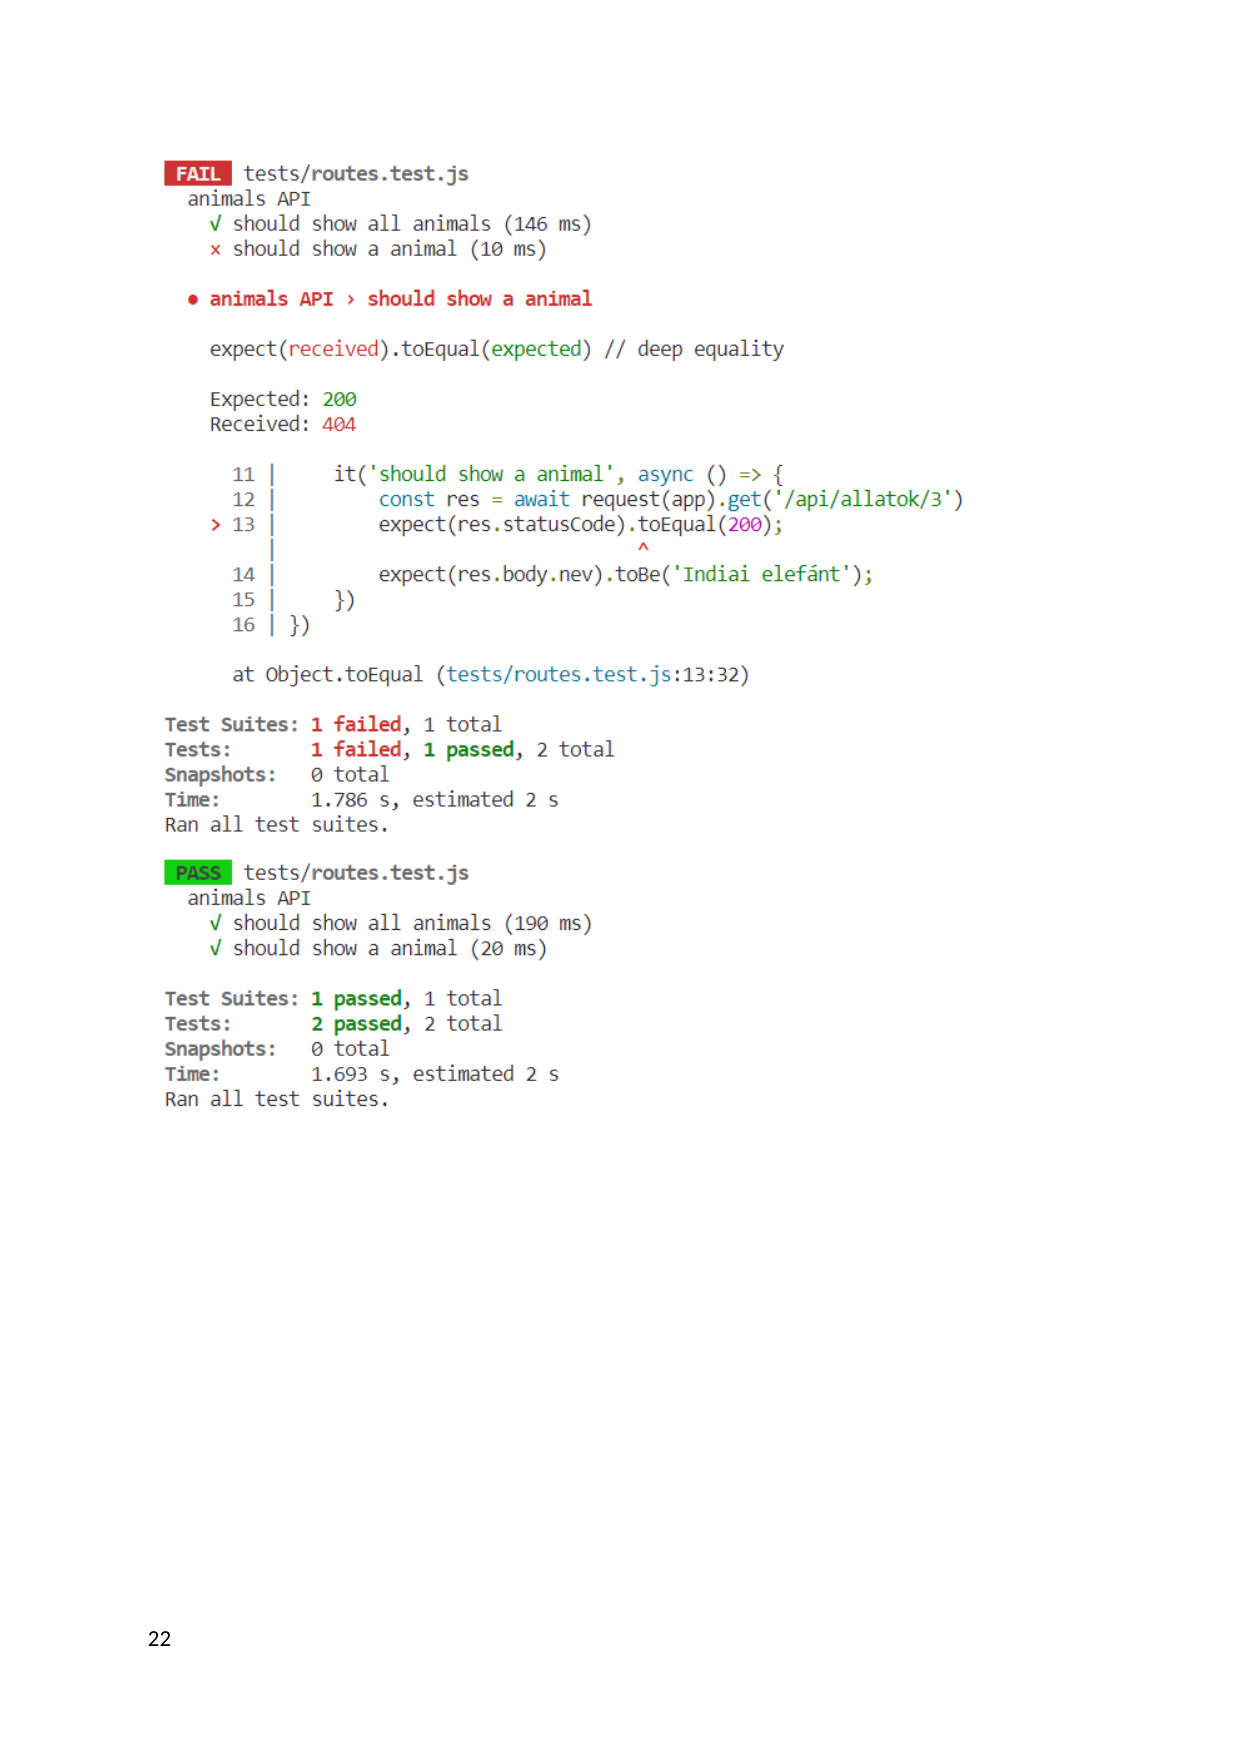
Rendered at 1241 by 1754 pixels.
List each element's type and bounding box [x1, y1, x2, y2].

picture [147, 841, 653, 1115]
picture [147, 147, 1009, 838]
